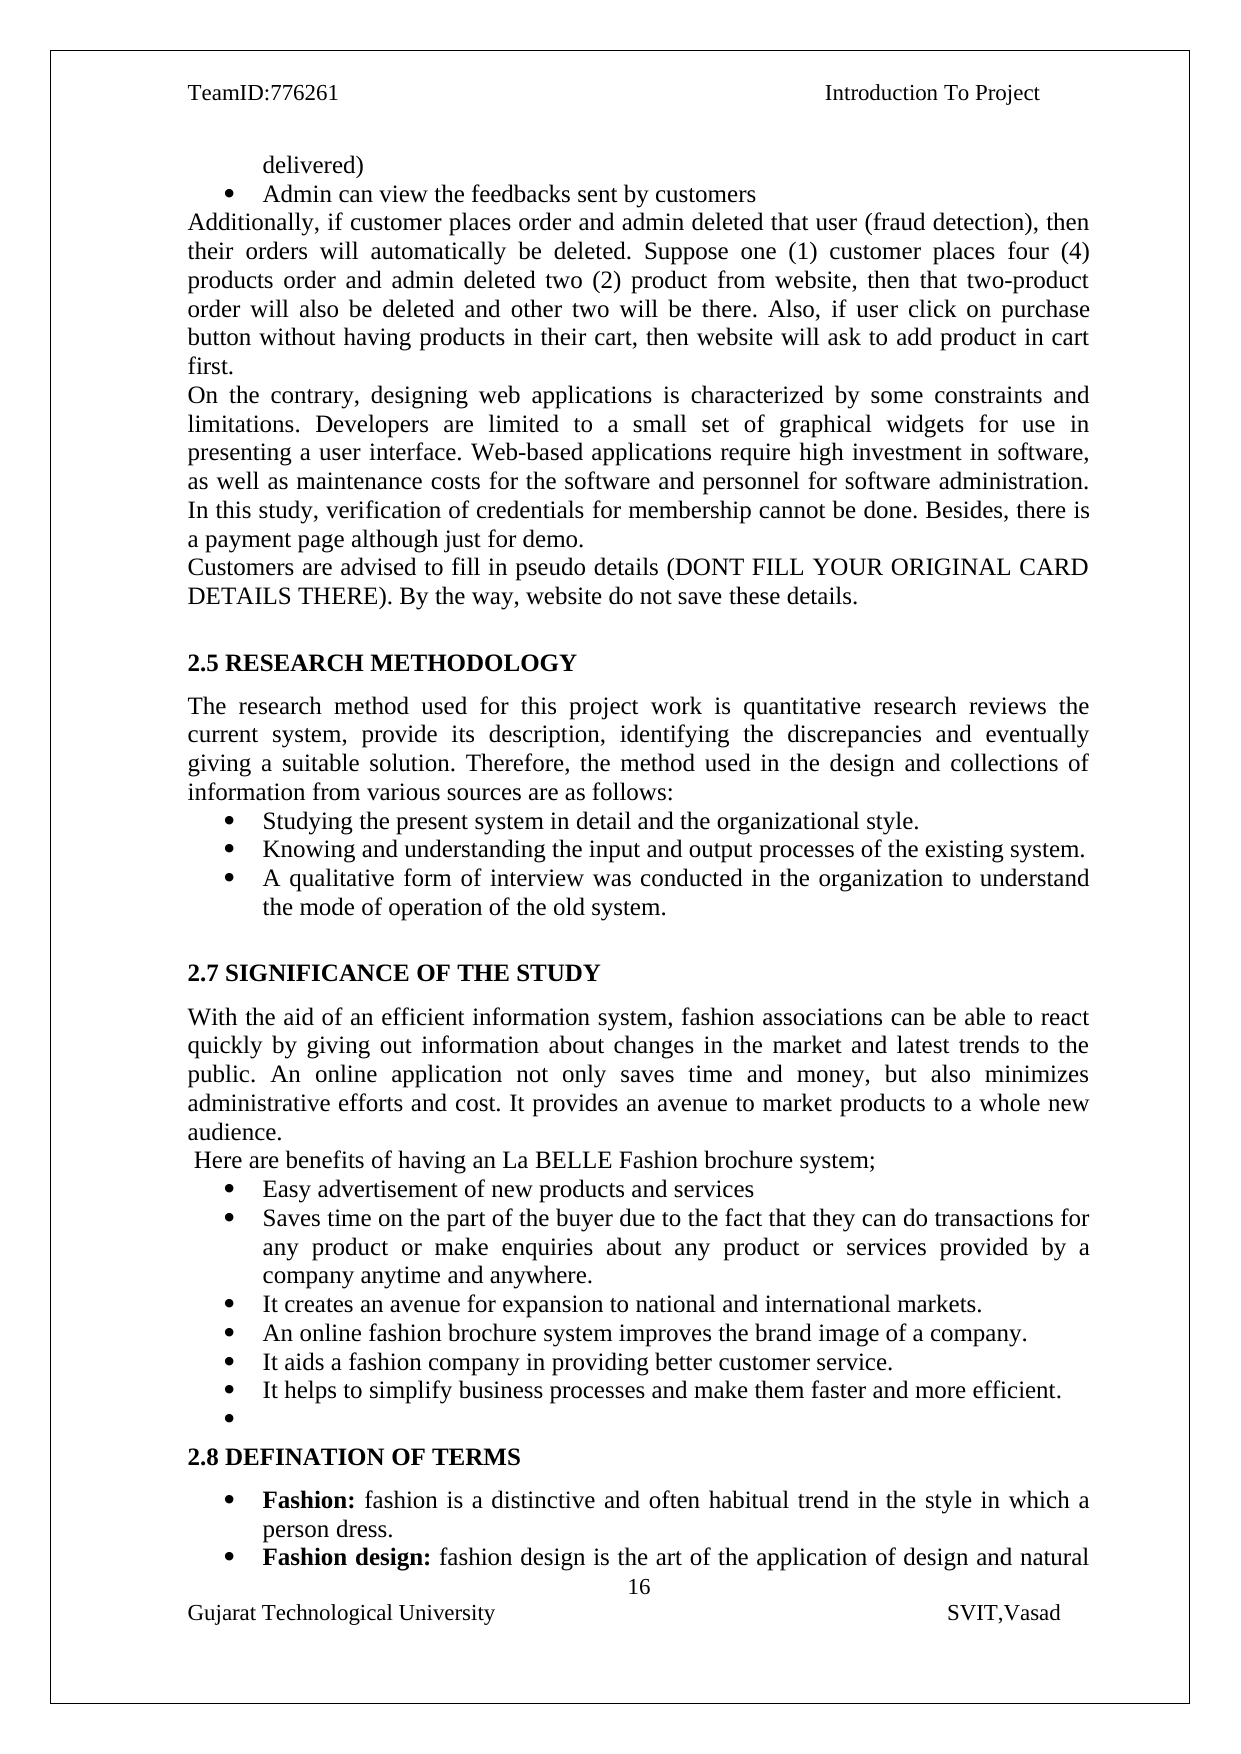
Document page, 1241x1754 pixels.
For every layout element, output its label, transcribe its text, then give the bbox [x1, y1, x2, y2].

text On the contrary, designing web applications is characterized by some constraints and limitations. Developers are limited to a small set of graphical widgets for use in presenting a user interface. Web-based applications require high investment in software, as well as maintenance costs for the software and personnel for software administration. In this study, verification of credentials for membership cannot be done. Besides, there is a payment page although just for demo. [187, 380, 1090, 552]
text With the aid of an efficient information system, fashion associations can be able to react quickly by giving out information about changes in the market and latest trends to the public. An online application not only saves time and money, but also minimizes administrative efforts and cost. It provides an avenue to market products to a whole new audience. [187, 1002, 1090, 1145]
subtitle 2.7 SIGNIFICANCE OF THE STUDY [187, 958, 809, 987]
text Additionally, if customer places order and admin deleted that user (fraud detection), then their orders will automatically be deleted. Suppose one (1) customer places four (4) products order and admin deleted two (2) product from website, then that two-product order will also be deleted and other two will be there. Also, if user click on purchase button without having products in their cart, then website will ask to add product in cart first. [187, 207, 1090, 380]
list Knowing and understanding the input and output processes of the existing system. [225, 834, 1090, 863]
list Admin can view the feedbacks sent by customers [225, 179, 1090, 207]
list It aids a fashion company in providing better customer service. [225, 1347, 1090, 1375]
list It helps to simplify business processes and make them faster and more efficient. [225, 1375, 1090, 1404]
list Studying the present system in detail and the organizational style. [225, 806, 1090, 834]
list An online fashion brochure system improves the brand image of a company. [225, 1318, 1090, 1347]
text Here are benefits of having an La BELLE Fashion brochure system; [187, 1145, 1090, 1174]
list It creates an avenue for expansion to national and international markets. [225, 1289, 1090, 1318]
list Fashion: fashion is a distinctive and often habitual trend in the style in which a person dress. [225, 1485, 1090, 1542]
text The research method used for this project work is quantitative research reviews the current system, provide its description, identifying the discrepancies and eventually giving a suitable solution. Therefore, the method used in the design and collections of information from various sources are as follows: [187, 691, 1090, 806]
list Saves time on the part of the buyer due to the fact that they can do transactions for any product or make enquiries about any product or services provided by a company anytime and anywhere. [225, 1203, 1090, 1289]
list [225, 150, 1090, 179]
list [225, 1542, 1090, 1571]
subtitle 2.8 DEFINATION OF TERMS [187, 1442, 809, 1471]
subtitle RESEARCH METHODOLOGY [187, 648, 809, 676]
list A qualitative form of interview was conducted in the organization to understand the mode of operation of the old system. [225, 863, 1090, 921]
text Customers are advised to fill in pseudo details (DONT FILL YOUR ORIGINAL CARD DETAILS THERE). By the way, website do not save these details. [187, 552, 1090, 610]
list Easy advertisement of new products and services [225, 1174, 1090, 1203]
